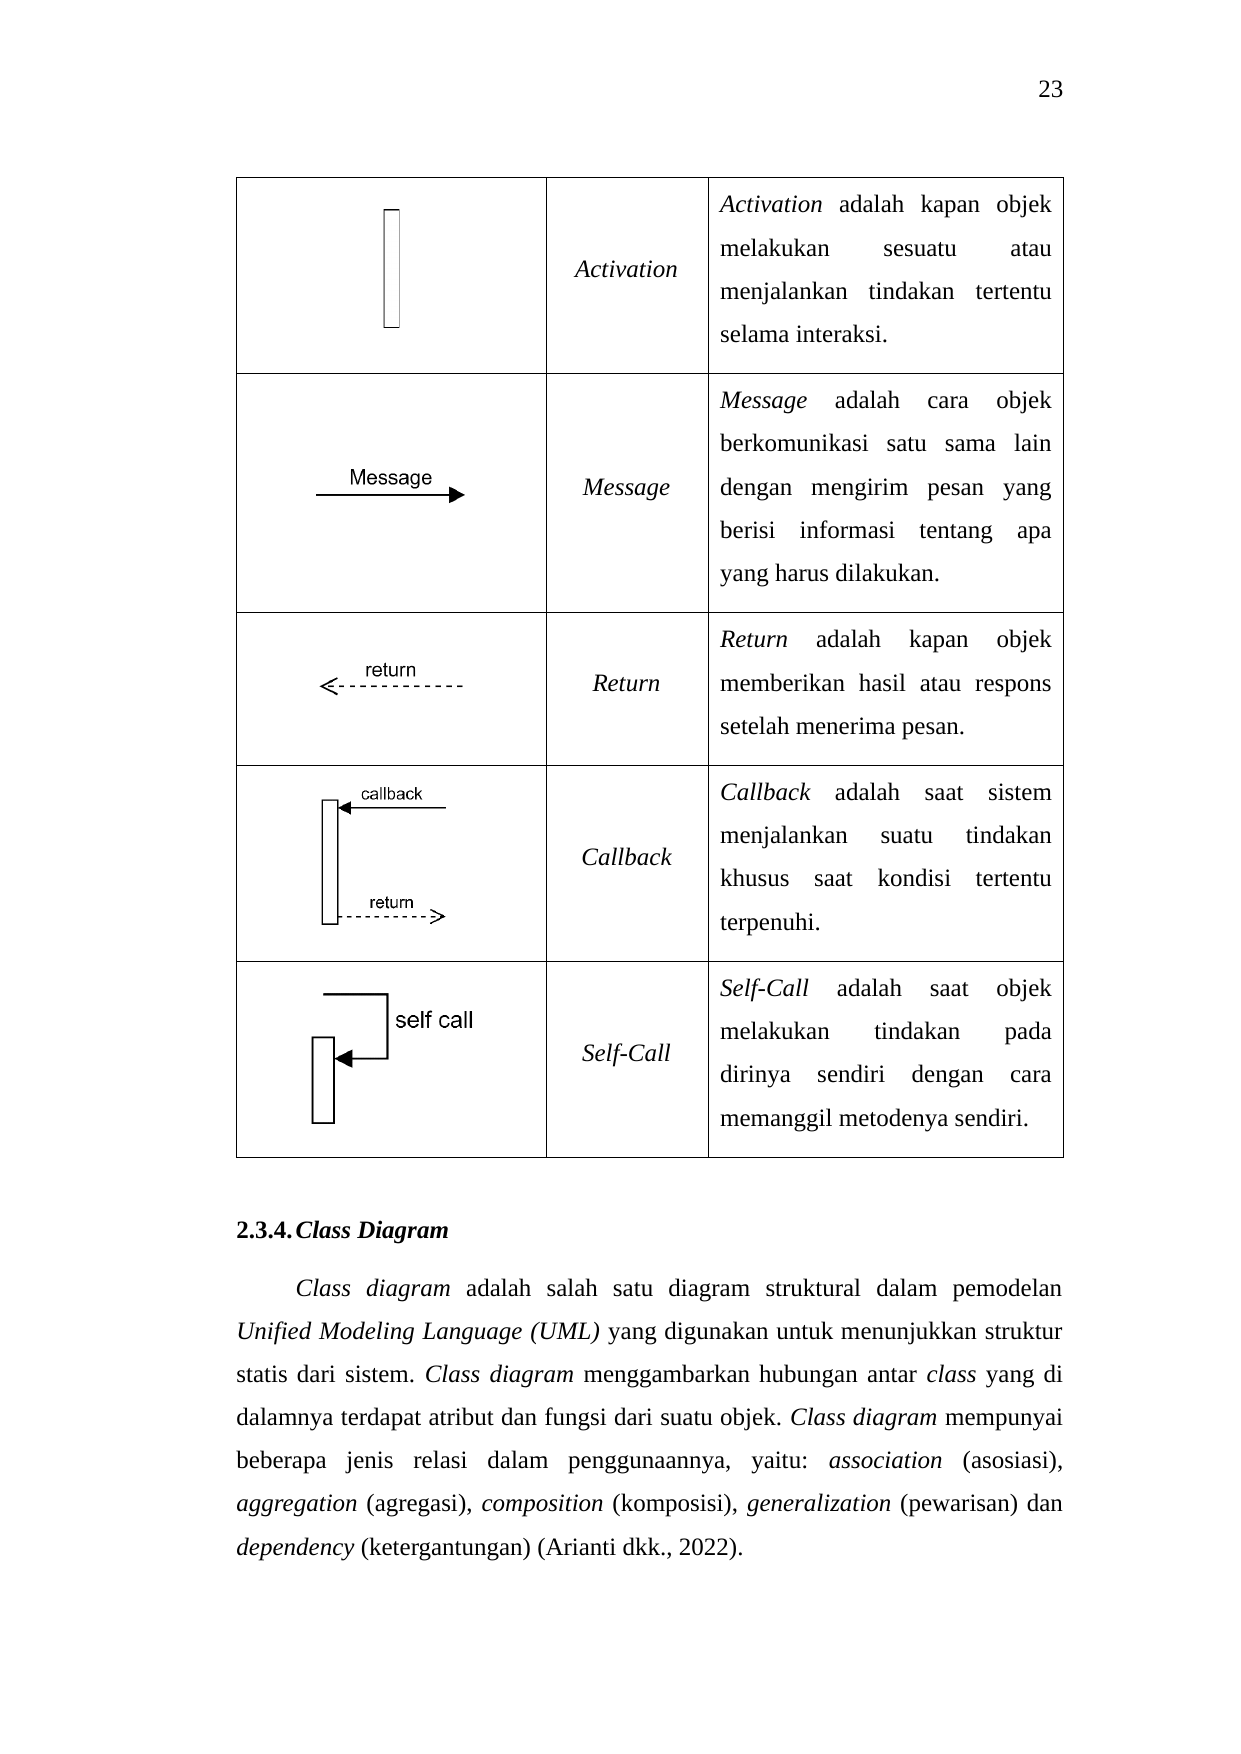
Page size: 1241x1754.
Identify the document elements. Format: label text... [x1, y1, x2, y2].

picture [302, 463, 481, 509]
table_cell [237, 613, 546, 765]
table_cell Return adalah kapan objek memberikan hasil atau respons setelah menerima pesan. [709, 613, 1063, 765]
table_cell Callback adalah saat sistem menjalankan suatu tindakan khusus saat kondisi tertentu terpenuhi. [709, 766, 1063, 961]
table_cell [237, 374, 546, 612]
table_cell [237, 962, 546, 1157]
table_cell Activation adalah kapan objek melakukan sesuatu atau menjalankan tindakan tertentu selama interaksi. [709, 178, 1063, 373]
table_cell Activation [547, 178, 708, 373]
table_cell Return [547, 613, 708, 765]
subtitle Class Diagram [236, 1215, 1063, 1244]
table_cell [237, 178, 546, 373]
table_cell Callback [547, 766, 708, 961]
text Class diagram adalah salah satu diagram struktural dalam pemodelan Unified Modeling Language (UML) yang digunakan untuk menunjukkan struktur statis dari sistem. Class diagram menggambarkan hubungan antar class yang di dalamnya terdapat atribut dan fungsi dari suatu objek. Class diagram mempunyai beberapa jenis relasi dalam penggunaannya, yaitu: association (asosiasi), aggregation (agregasi), composition (komposisi), generalization (pewarisan) dan dependency (ketergantungan) . [236, 1273, 1063, 1560]
table_cell Message [547, 374, 708, 612]
picture [307, 978, 476, 1126]
table_cell Self-Call adalah saat objek melakukan tindakan pada dirinya sendiri dengan cara memanggil metodenya sendiri. [709, 962, 1063, 1157]
table_cell [237, 766, 546, 961]
table_cell Message adalah cara objek berkomunikasi satu sama lain dengan mengirim pesan yang berisi informasi tentang apa yang harus dilakukan. [709, 374, 1063, 612]
picture [302, 658, 481, 705]
picture [321, 782, 462, 931]
picture [383, 209, 400, 328]
table_cell Self-Call [547, 962, 708, 1157]
